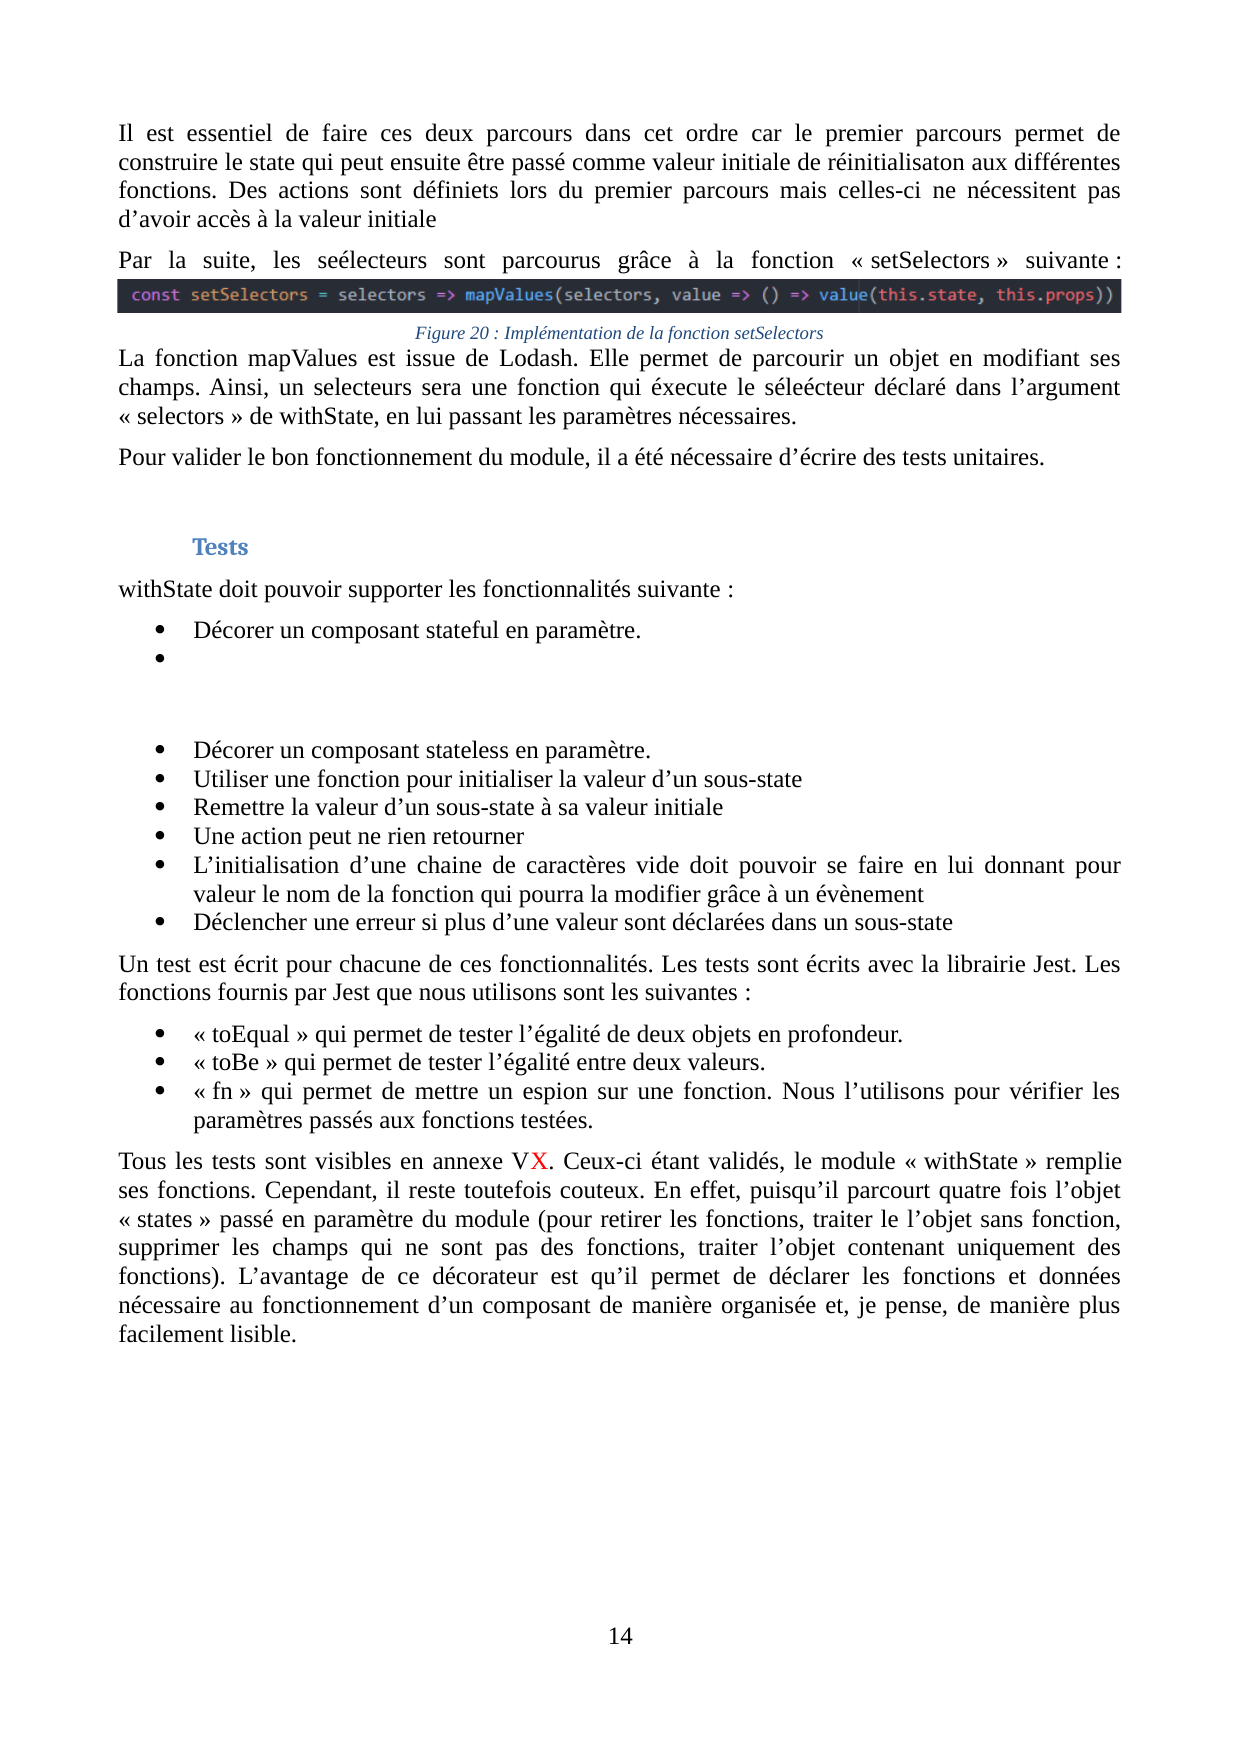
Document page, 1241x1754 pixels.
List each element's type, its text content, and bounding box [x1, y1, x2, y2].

text Par la suite, les slecteurs sont parcourus grâce à la fonction « setSelectors » suivante : La fonction mapValues permet de [118, 246, 1122, 279]
text Il est essentiel de faire ces deux parcours dans cet ordre car le premier parcours permet de construire le state qui peut ensuite être passé comme valeur aux différentes fonctions. Des actions sont définis lors du premier parcours mais celles-ci ne nécessitent pas d’avoir accès à la valeur initiale [118, 118, 1122, 233]
subtitle Tests [192, 533, 1122, 562]
picture [117, 279, 1122, 313]
text Par la suite, les slecteurs sont parcourus grâce à la fonction « setSelectors » suivante : La fonction mapValues permet de [118, 313, 1122, 429]
